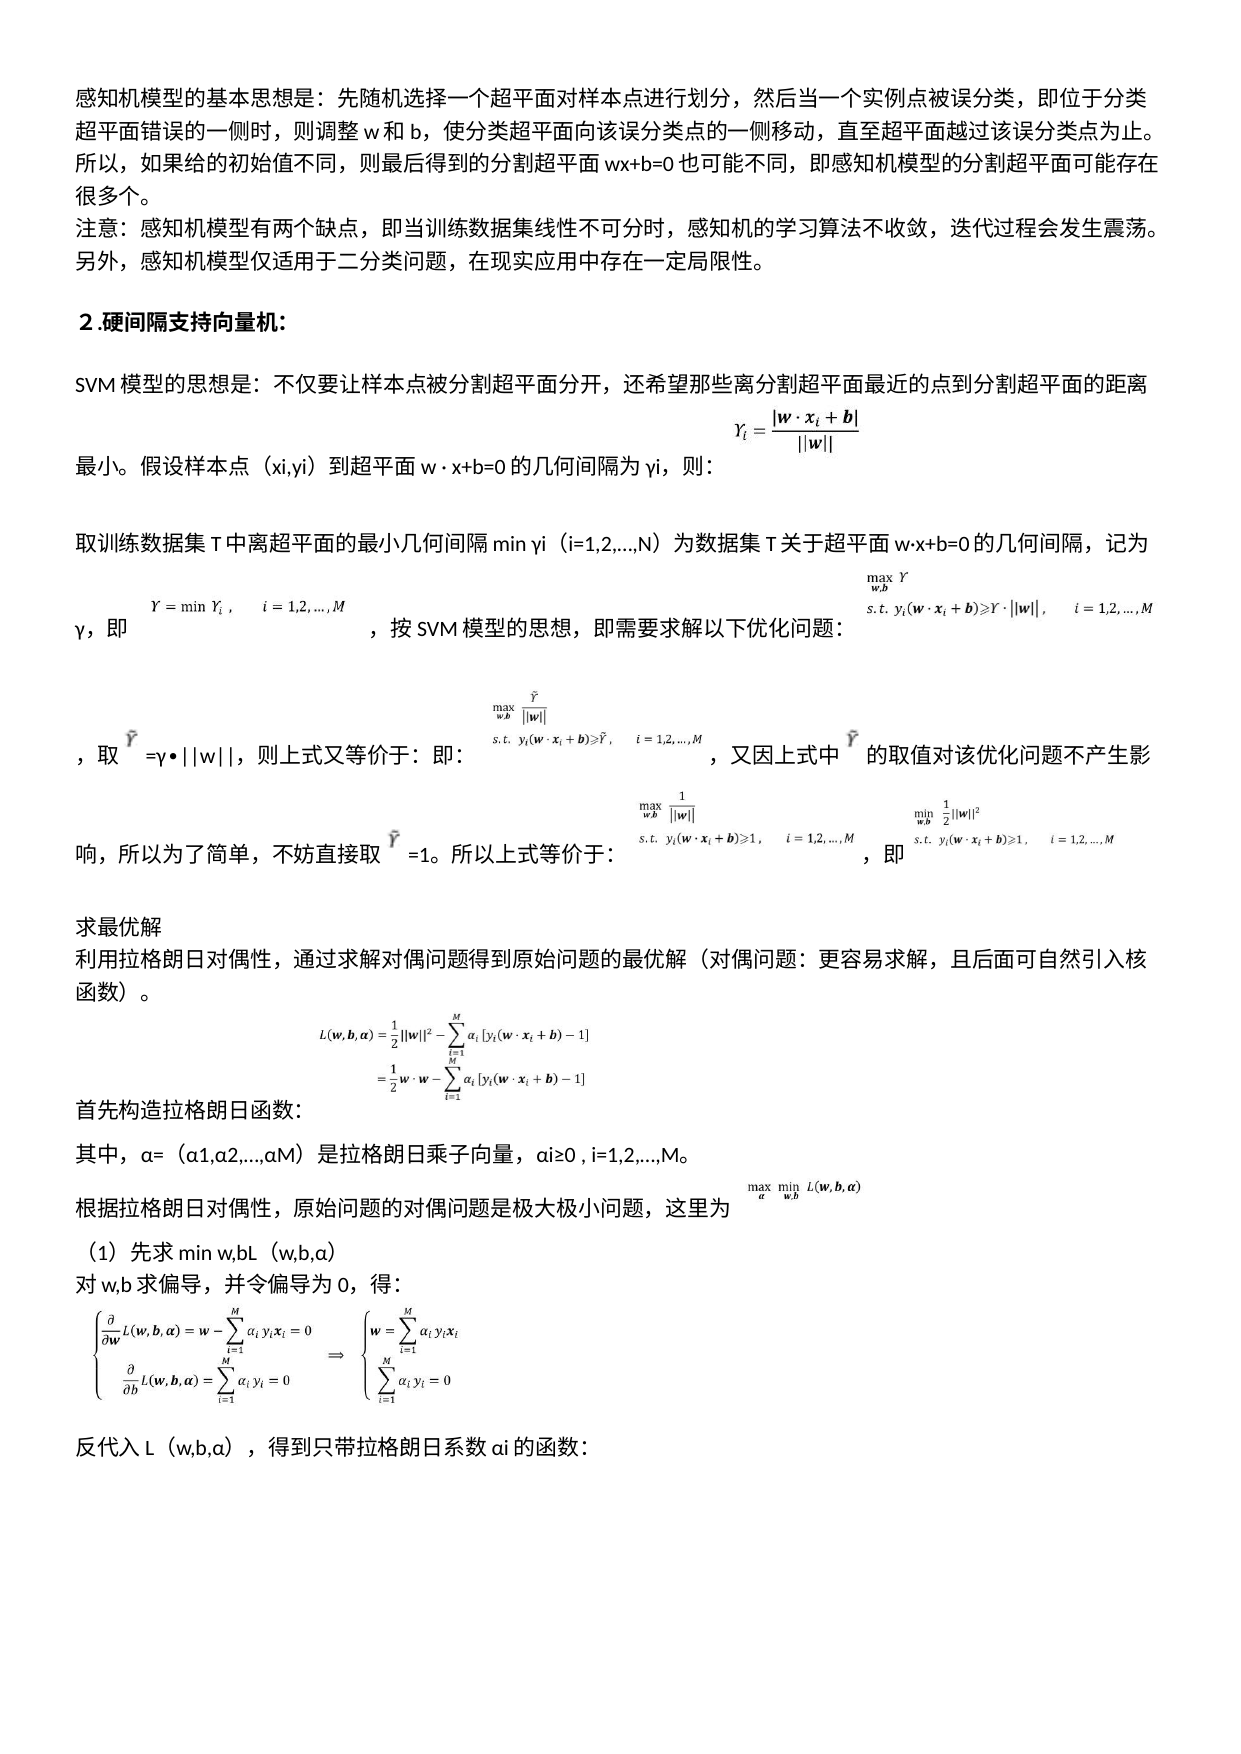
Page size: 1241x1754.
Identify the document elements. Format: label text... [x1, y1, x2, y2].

picture [904, 789, 1121, 853]
text 感知机模型的基本思想是：先随机选择一个超平面对样本点进行划分，然后当一个实例点被误分类，即位于分类超平面错误的一侧时，则调整w和b，使分类超平面向该误分类点的一侧移动，直至超平面越过该误分类点为止。所以，如果给的初始值不同，则最后得到的分割超平面wx+b=0也可能不同，即感知机模型的分割超平面可能存在很多个。 注意：感知机模型有两个缺点，即当训练数据集线性不可分时，感知机的学习算法不收敛，迭代过程会发生震荡。另外，感知机模型仅适用于二分类问题，在现实应用中存在一定局限性。 [75, 81, 1165, 276]
picture [315, 1006, 604, 1106]
text 求最优解 利用拉格朗日对偶性，通过求解对偶问题得到原始问题的最优解（对偶问题：更容易求解，且后面可自然引入核函数）。 首先构造拉格朗日函数： 其中，α=（α1,α2,…,αM）是拉格朗日乘子向量，αi≥0 , i=1,2,…,M。 根据拉格朗日对偶性，原始问题的对偶问题是极大极小问题，这里为 （1）先求min w,bL（w,b,α） 对w,b求偏导，并令偏导为0，得： 反代入L（w,b,α），得到只带拉格朗日系数αi的函数： [75, 909, 1165, 1462]
picture [118, 728, 146, 752]
text SVM模型的思想是：不仅要让样本点被分割超平面分开，还希望那些离分割超平面最近的点到分割超平面的距离最小。假设样本点（xi,yi）到超平面w · x+b=0的几何间隔为γi，则： [75, 367, 1165, 497]
picture [381, 828, 408, 853]
picture [856, 558, 1160, 624]
text ，取=γ∙||w||，则上式又等价于：即：，又因上式中的取值对该优化问题不产生影响，所以为了简单，不妨直接取=1。所以上式等价于：，即 [75, 685, 1165, 880]
picture [626, 782, 862, 853]
picture [731, 1169, 866, 1206]
picture [75, 1299, 465, 1411]
picture [128, 584, 369, 624]
picture [839, 728, 867, 752]
text 取训练数据集T中离超平面的最小几何间隔min γi（i=1,2,…,N）为数据集T关于超平面w·x+b=0的几何间隔，记为γ，即，按SVM模型的思想，即需要求解以下优化问题： [75, 526, 1165, 656]
text ２.硬间隔支持向量机： [75, 305, 1165, 337]
picture [726, 399, 867, 459]
picture [476, 685, 709, 752]
